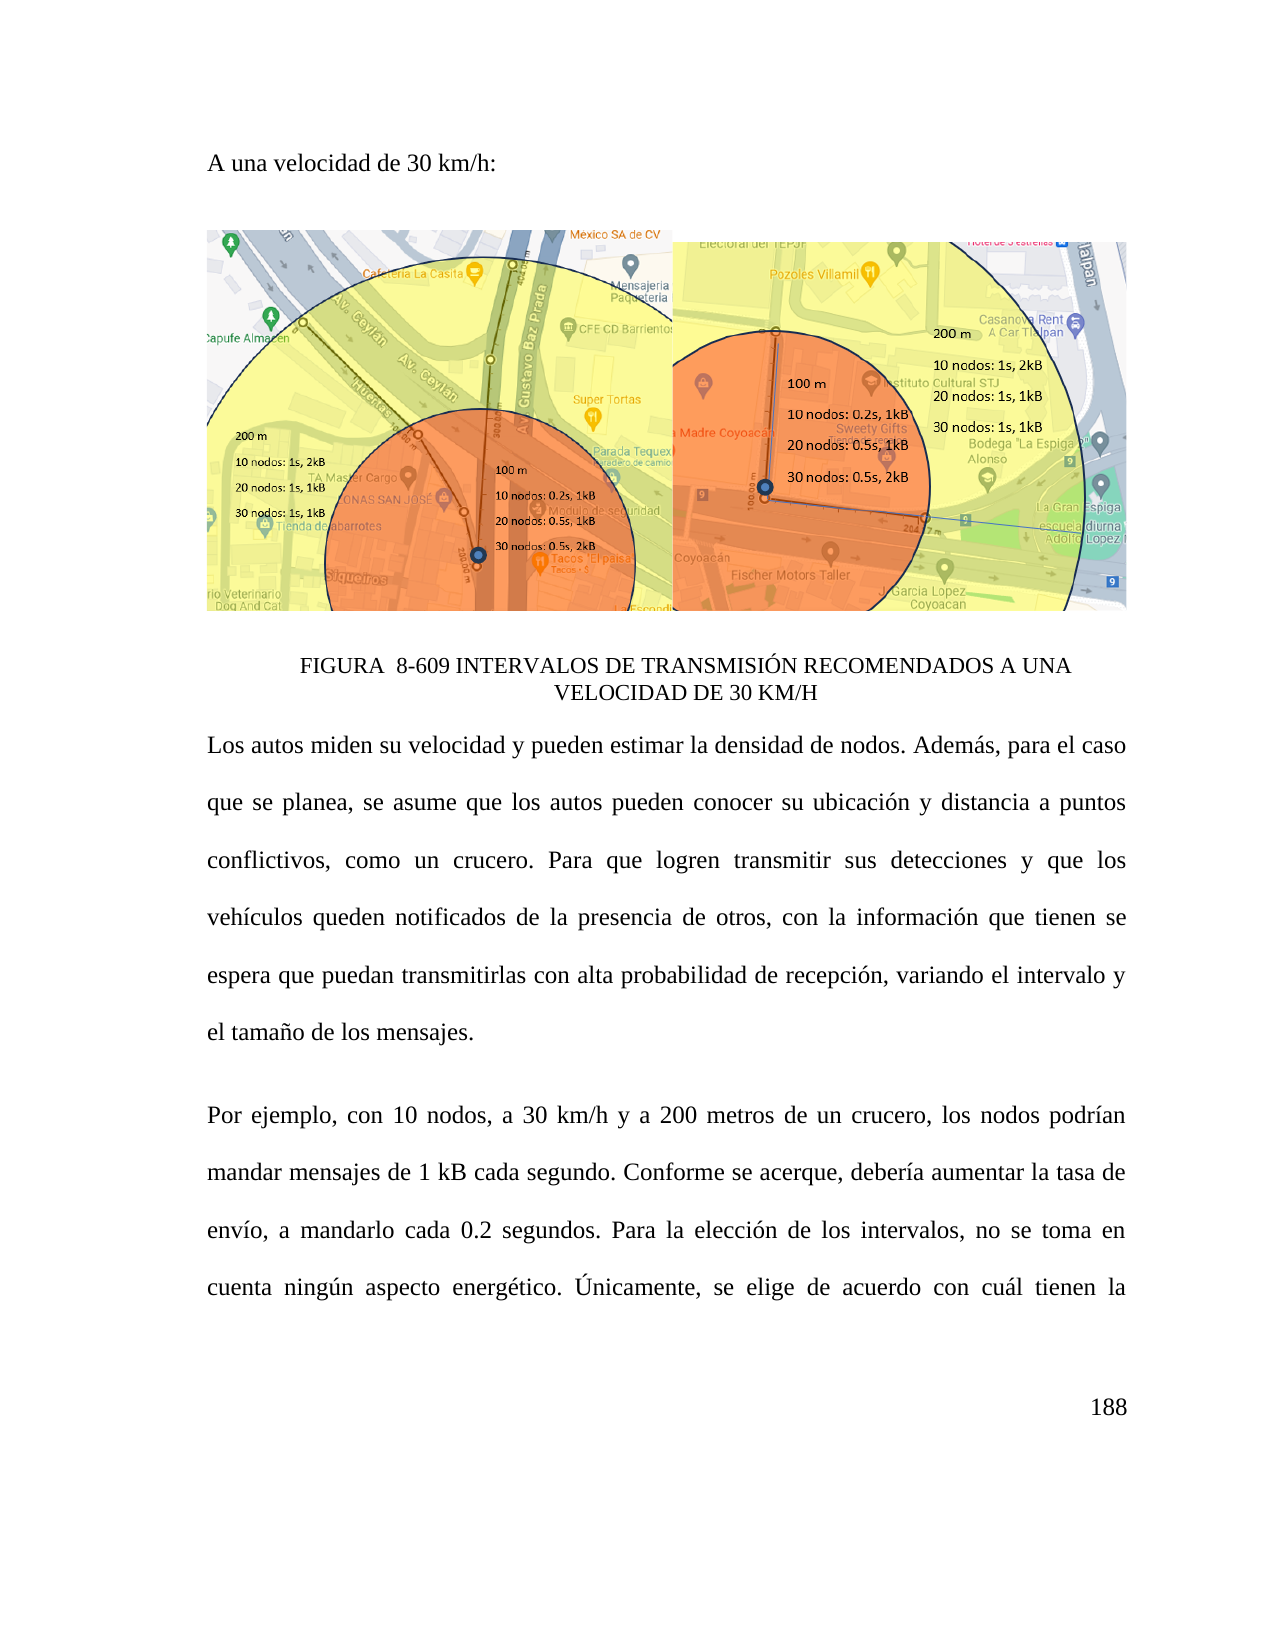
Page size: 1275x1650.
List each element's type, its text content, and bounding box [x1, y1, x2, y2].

text Los autos miden su velocidad y pueden estimar la densidad de nodos. Además, para el caso que se planea, se asume que los autos pueden conocer su ubicación y distancia a puntos conflictivos, como un crucero. Para que logren transmitir sus detecciones y que los vehículos queden notificados de la presencia de otros, con la información que tienen se espera que puedan transmitirlas con alta probabilidad de recepción, variando el intervalo y el tamaño de los mensajes. [207, 730, 1127, 1046]
picture [206, 230, 1127, 611]
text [207, 1100, 1127, 1301]
text A una velocidad de 30 km/h: [207, 148, 1127, 176]
